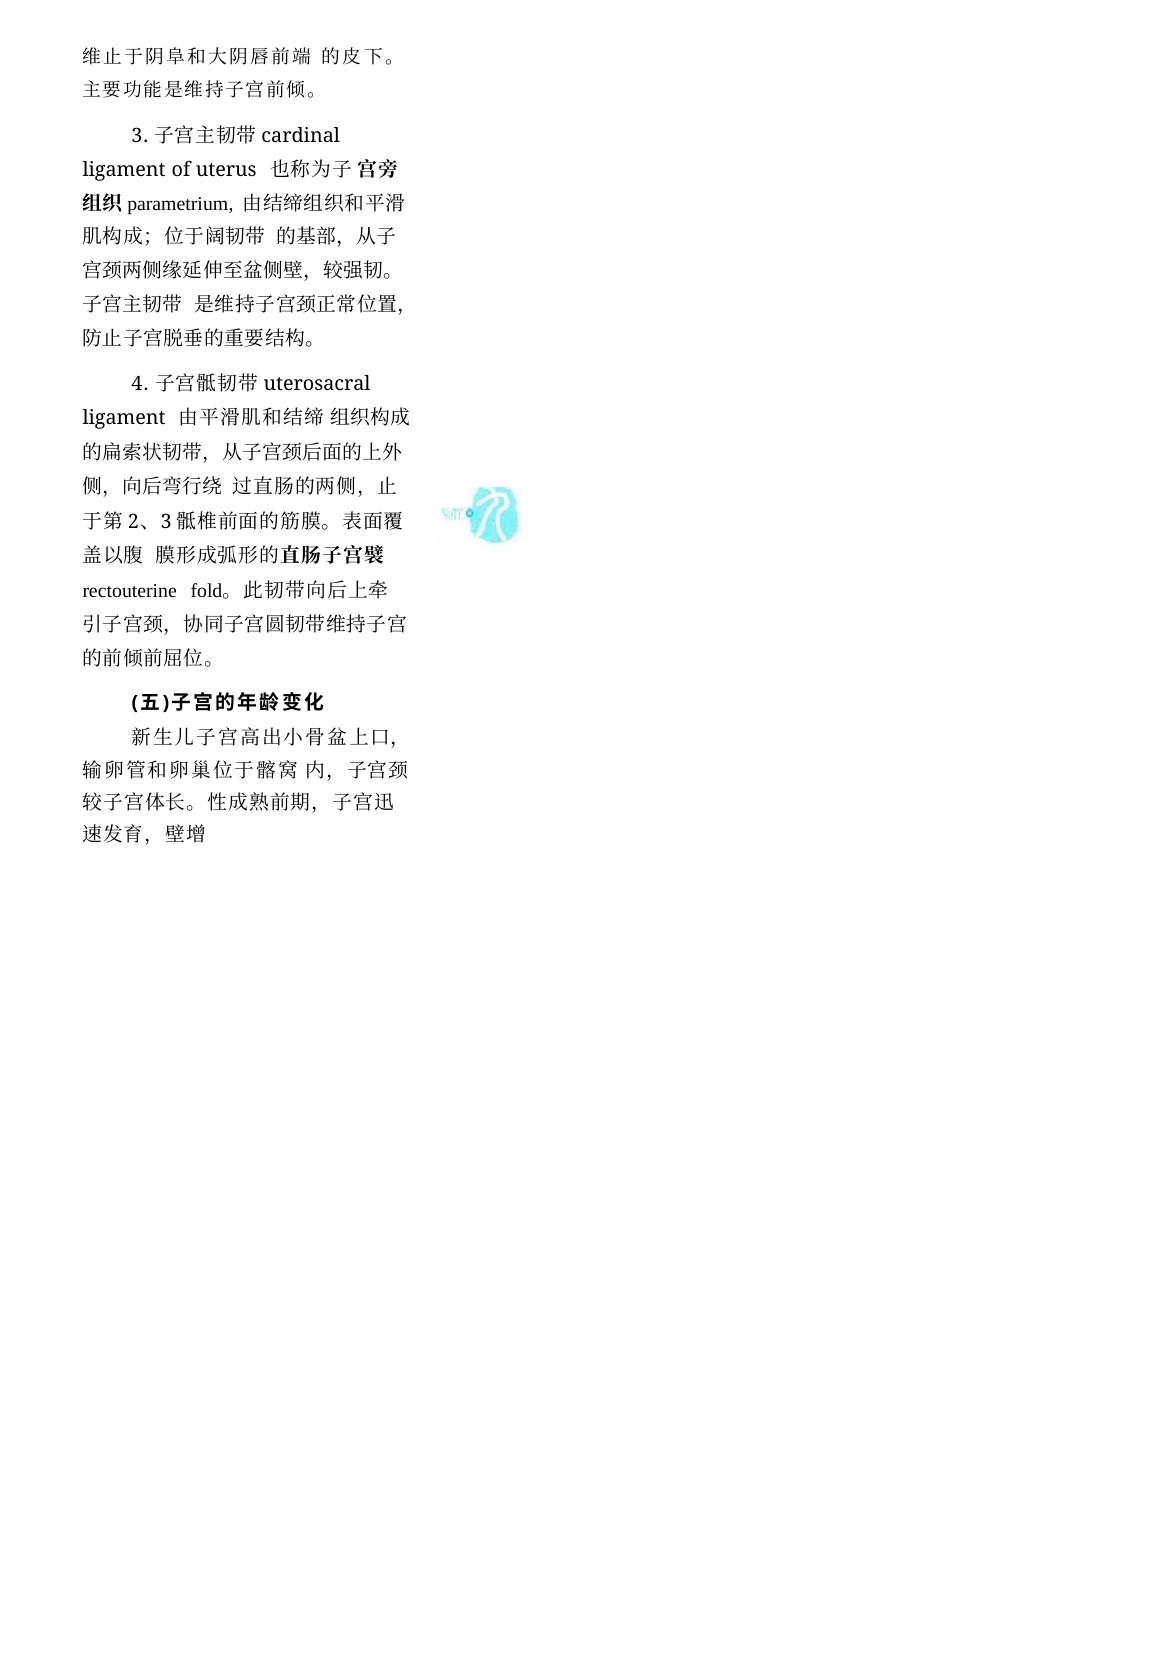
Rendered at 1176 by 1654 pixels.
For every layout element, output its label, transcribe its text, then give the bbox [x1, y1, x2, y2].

text 3. 子宫主韧带cardinal ligament of uterus 也称为子 宫旁组织parametrium, 由结缔组织和平滑肌构成；位于阔韧带 的基部，从子宫颈两侧缘延伸至盆侧壁，较强韧。子宫主韧带 是维持子宫颈正常位置，防止子宫脱垂的重要结构。 [82, 119, 412, 351]
text 的上外侧，输卵管子宫口的下方。在阔韧带前叶的覆盖下向 前外侧弯行，穿经腹股沟管，散为纤维止于阴阜和大阴唇前端 的皮下。主要功能是维持子宫前倾。 [82, 42, 404, 102]
text 4. 子宫骶韧带uterosacral ligament 由平滑肌和结缔 组织构成的扁索状韧带，从子宫颈后面的上外侧，向后弯行绕 过直肠的两侧，止于第2、3骶椎前面的筋膜。表面覆盖以腹 膜形成弧形的直肠子宫襞 rectouterine fold。此韧带向后上牵 引子宫颈，协同子宫圆韧带维持子宫的前倾前屈位。 [82, 367, 412, 671]
text 新生儿子宫高出小骨盆上口，输卵管和卵巢位于髂窝 内，子宫颈较子宫体长。性成熟前期，子宫迅速发育，壁增 [82, 722, 409, 847]
picture [436, 487, 524, 545]
text (五)子宫的年龄变化 [131, 689, 426, 715]
